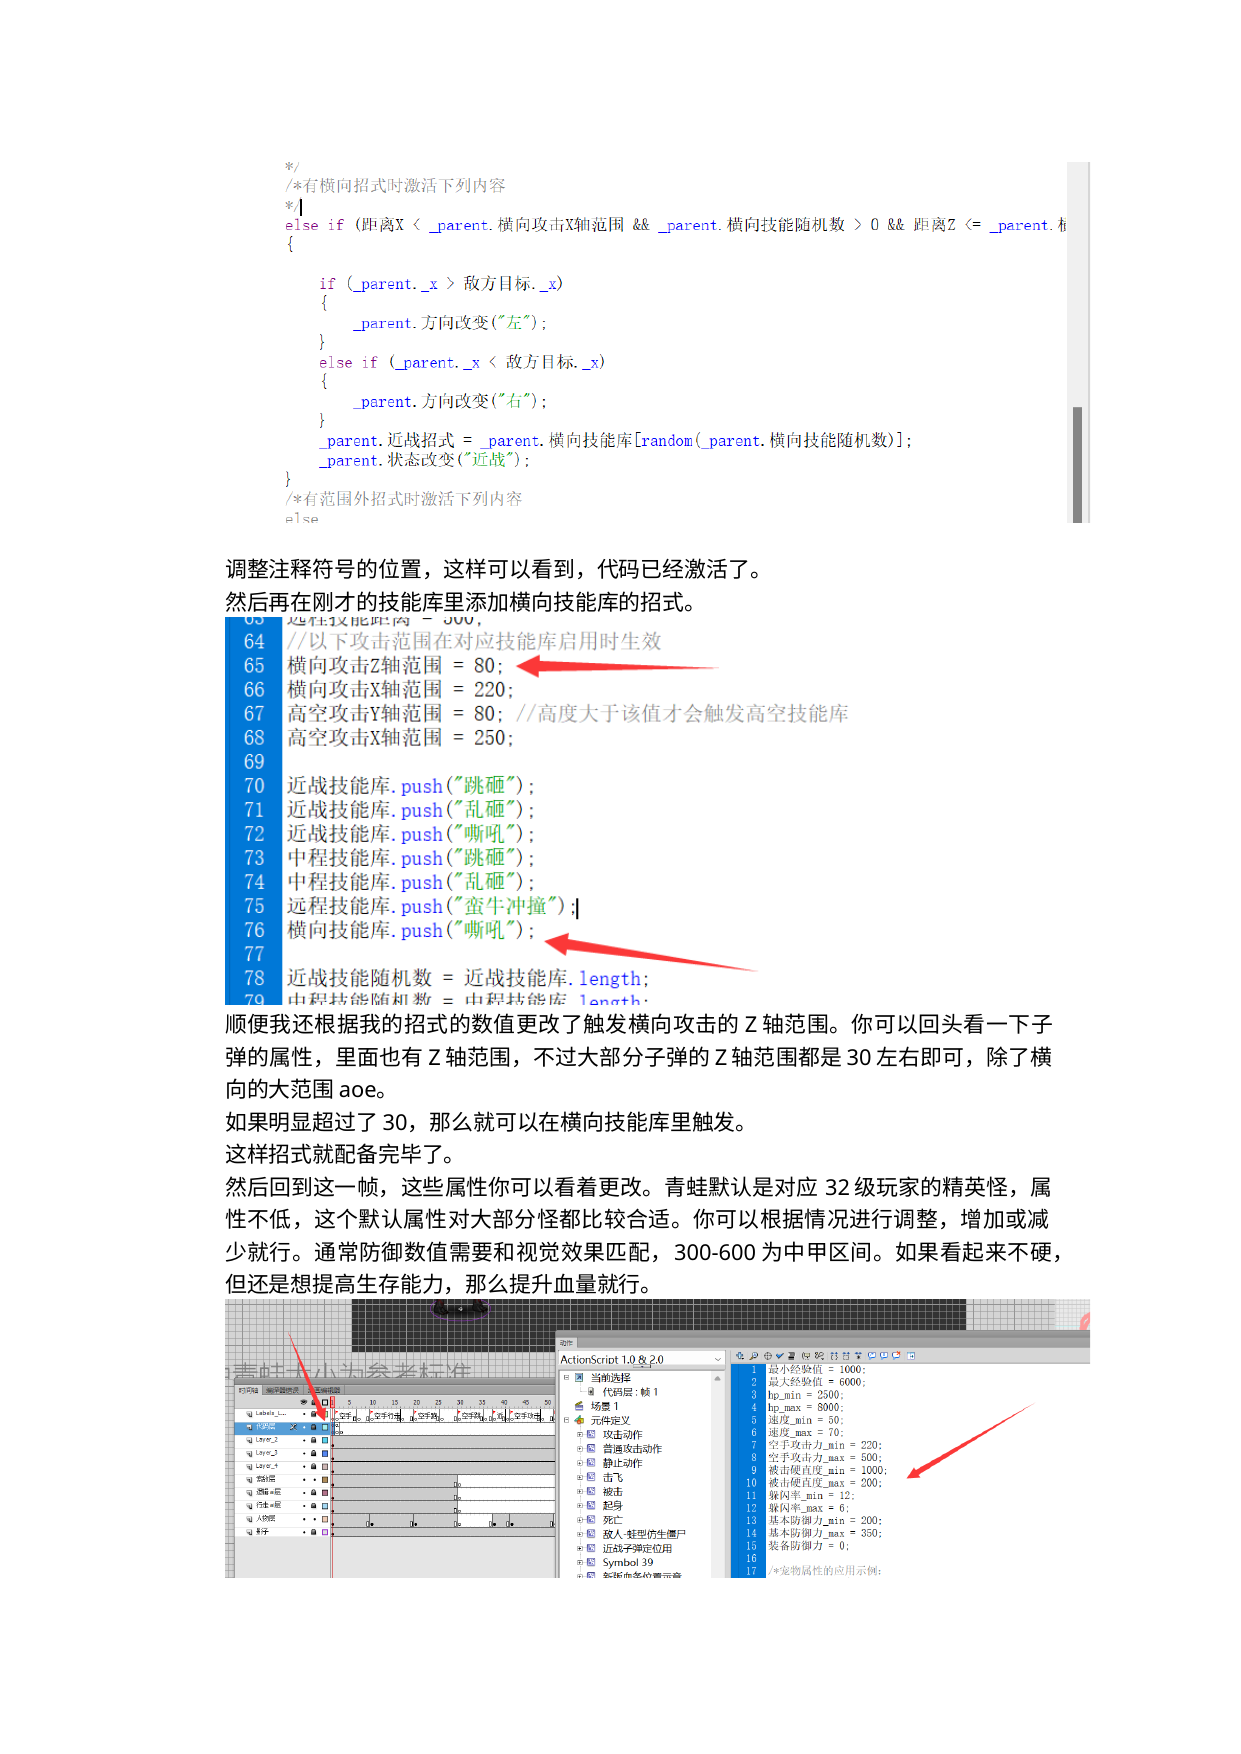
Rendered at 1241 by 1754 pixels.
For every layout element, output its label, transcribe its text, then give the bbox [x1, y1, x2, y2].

list 然后回到这一帧，这些属性你可以看着更改。青蛙默认是对应32级玩家的精英怪，属性不低，这个默认属性对大部分怪都比较合适。你可以根据情况进行调整，增加或减少就行。通常防御数值需要和视觉效果匹配，300-600为中甲区间。如果看起来不硬，但还是想提高生存能力，那么提升血量就行。 [225, 1169, 1053, 1299]
picture [225, 162, 1091, 523]
list 调整注释符号的位置，这样可以看到，代码已经激活了。 [225, 552, 1053, 584]
list 然后再在刚才的技能库里添加横向技能库的招式。 [225, 584, 1053, 617]
list 这样招式就配备完毕了。 [225, 1137, 1053, 1169]
picture [225, 617, 1015, 1005]
picture [225, 1299, 1091, 1578]
list 顺便我还根据我的招式的数值更改了触发横向攻击的Z轴范围。你可以回头看一下子弹的属性，里面也有Z轴范围，不过大部分子弹的Z轴范围都是30左右即可，除了横向的大范围aoe。 [225, 1007, 1053, 1104]
list 如果明显超过了30，那么就可以在横向技能库里触发。 [225, 1104, 1053, 1137]
